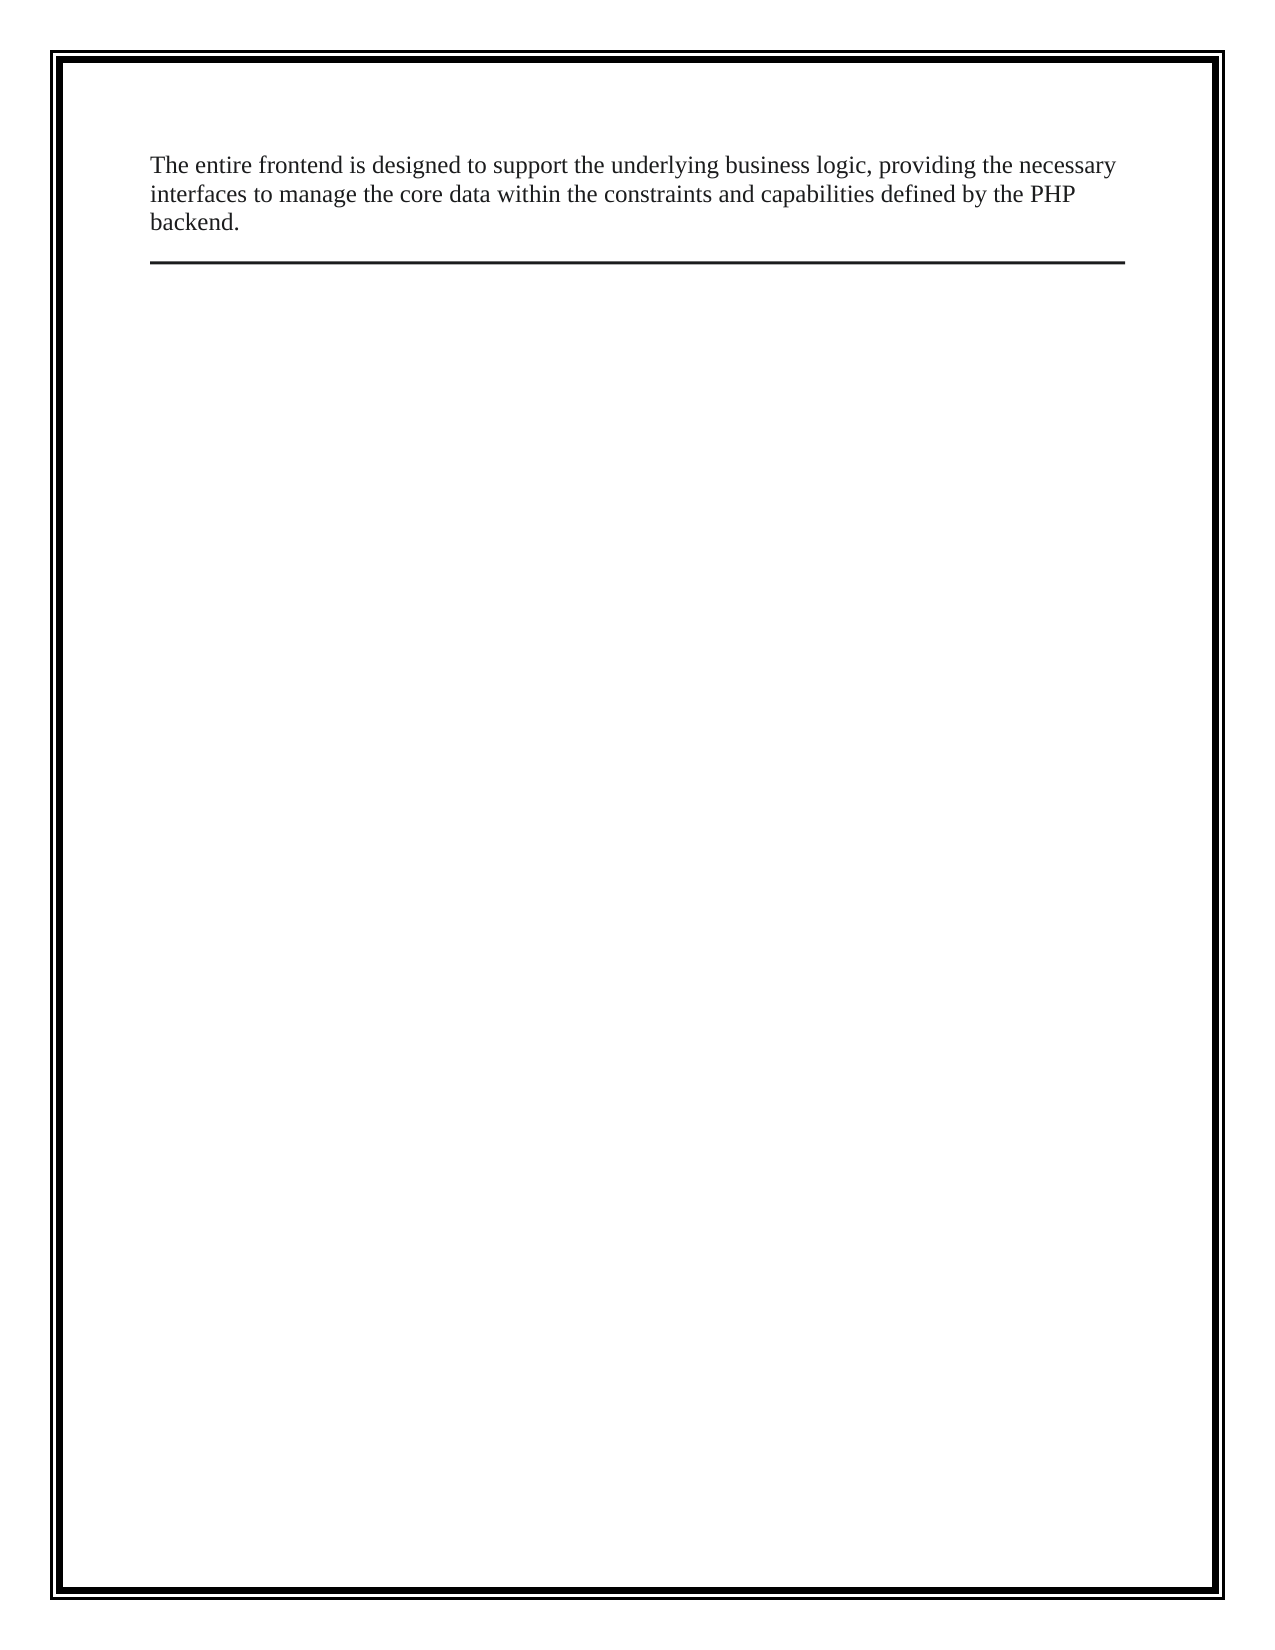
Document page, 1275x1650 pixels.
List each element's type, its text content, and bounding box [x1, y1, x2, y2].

text The entire frontend is designed to support the underlying business logic, providing the necessary interfaces to manage the core data within the constraints and capabilities defined by the PHP backend. [150, 150, 1125, 236]
